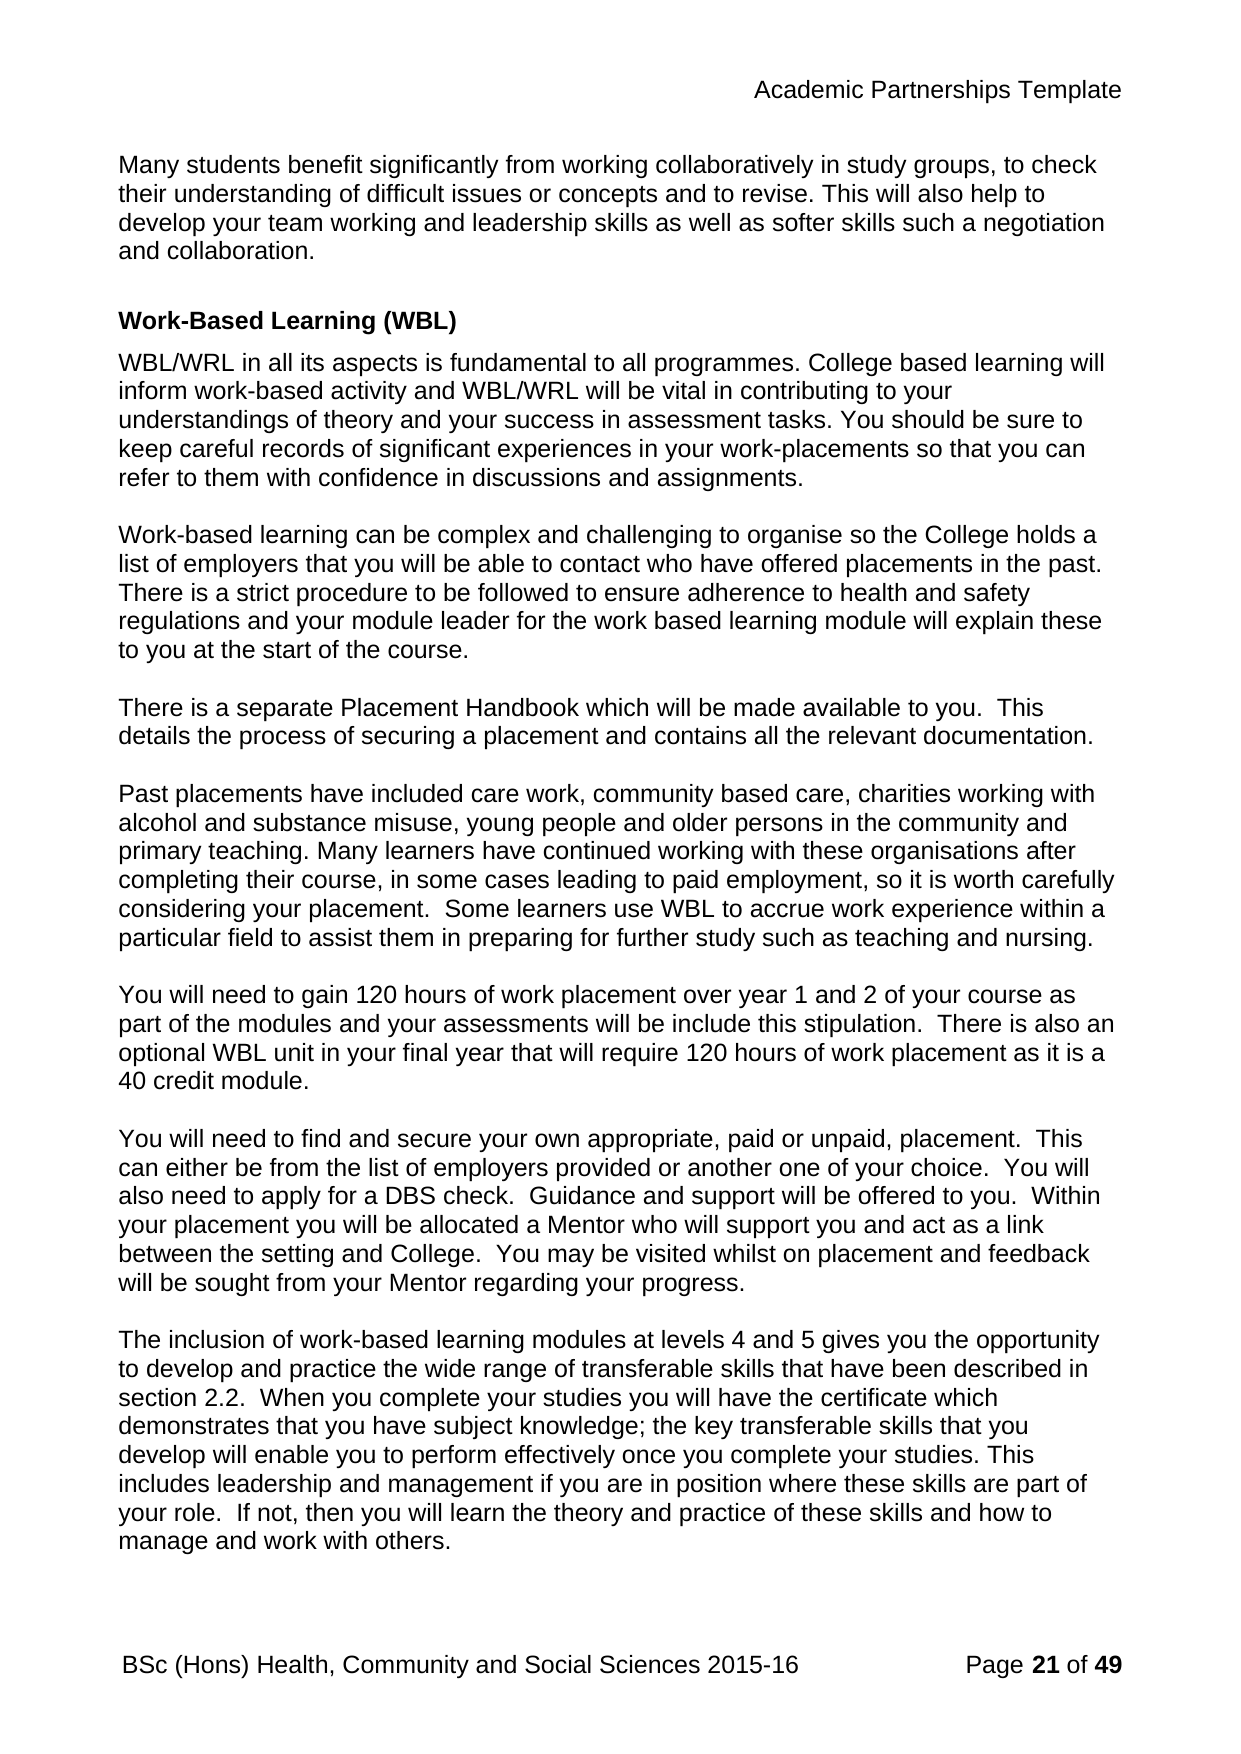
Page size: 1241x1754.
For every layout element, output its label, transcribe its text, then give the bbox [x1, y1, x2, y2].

text You will need to find and secure your own appropriate, paid or unpaid, placement. This can either be from the list of employers provided or another one of your choice. You will also need to apply for a DBS check. Guidance and support will be offered to you. Within your placement you will be allocated a Mentor who will support you and act as a link between the setting and College. You may be visited whilst on placement and feedback will be sought from your Mentor regarding your progress. [118, 1124, 1122, 1296]
text There is a separate Placement Handbook which will be made available to you. This details the process of securing a placement and contains all the relevant documentation. [118, 692, 1122, 750]
text WBL/WRL in all its aspects is fundamental to all programmes. College based learning will inform work-based activity and WBL/WRL will be vital in contributing to your understandings of theory and your success in assessment tasks. You should be sure to keep careful records of significant experiences in your work-placements so that you can refer to them with confidence in discussions and assignments. [118, 347, 1122, 491]
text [118, 150, 1122, 265]
text You will need to gain 120 hours of work placement over year 1 and 2 of your course as part of the modules and your assessments will be include this stipulation. There is also an optional WBL unit in your final year that will require 120 hours of work placement as it is a 40 credit module. [118, 980, 1122, 1095]
subtitle Work-Based Learning (WBL) [118, 306, 1122, 335]
text Work-based learning can be complex and challenging to organise so the College holds a list of employers that you will be able to contact who have offered placements in the past. There is a strict procedure to be followed to ensure adherence to health and safety regulations and your module leader for the work based learning module will explain these to you at the start of the course. [118, 520, 1122, 664]
text Past placements have included care work, community based care, charities working with alcohol and substance misuse, young people and older persons in the community and primary teaching. Many learners have continued working with these organisations after completing their course, in some cases leading to paid employment, so it is worth carefully considering your placement. Some learners use WBL to accrue work experience within a particular field to assist them in preparing for further study such as teaching and nursing. [118, 779, 1122, 951]
text The inclusion of work-based learning modules at levels 4 and 5 gives you the opportunity to develop and practice the wide range of transferable skills that have been described in section 2.2. When you complete your studies you will have the certificate which demonstrates that you have subject knowledge; the key transferable skills that you develop will enable you to perform effectively once you complete your studies. This includes leadership and management if you are in position where these skills are part of your role. If not, then you will learn the theory and practice of these skills and how to manage and work with others. [118, 1325, 1122, 1555]
